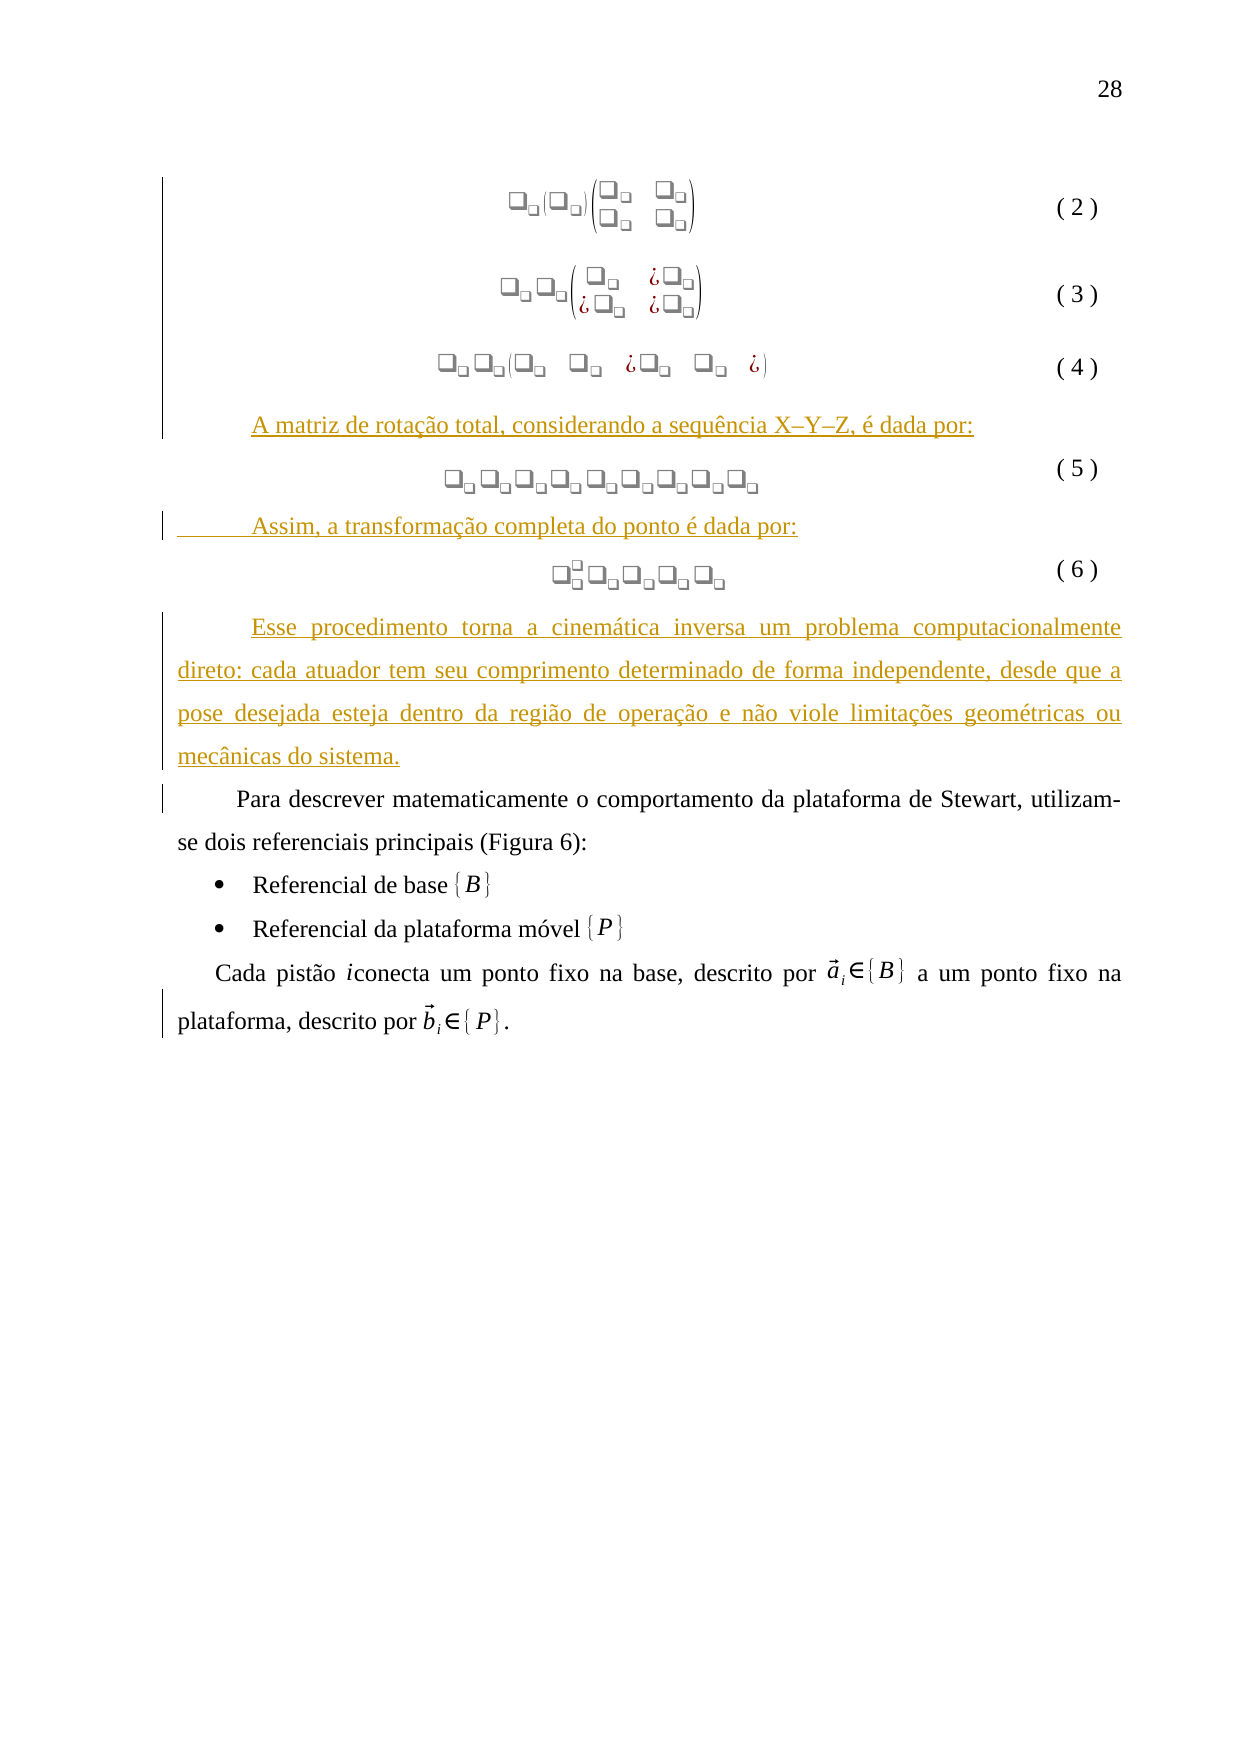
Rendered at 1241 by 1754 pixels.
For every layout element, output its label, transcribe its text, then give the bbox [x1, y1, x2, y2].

list Referencial da plataforma móvel [215, 914, 1122, 943]
text Para descrever matematicamente o comportamento da plataforma de Stewart, utilizam-se dois referenciais principais (Figura 6): [177, 784, 1122, 856]
table_header [195, 177, 1008, 264]
table_cell [1008, 352, 1104, 410]
table_header [1008, 554, 1104, 612]
text Cada pistão conecta um ponto fixo na base, descrito por a um ponto fixo na plataforma, descrito por . [177, 957, 1122, 1038]
table_cell [195, 352, 1008, 410]
list Referencial de base [215, 870, 1122, 899]
table_cell [195, 264, 1008, 352]
table_header [1008, 177, 1104, 264]
table_header [195, 454, 1008, 511]
table_header [195, 554, 1008, 612]
table_cell [1008, 264, 1104, 352]
table_header [1008, 454, 1104, 511]
